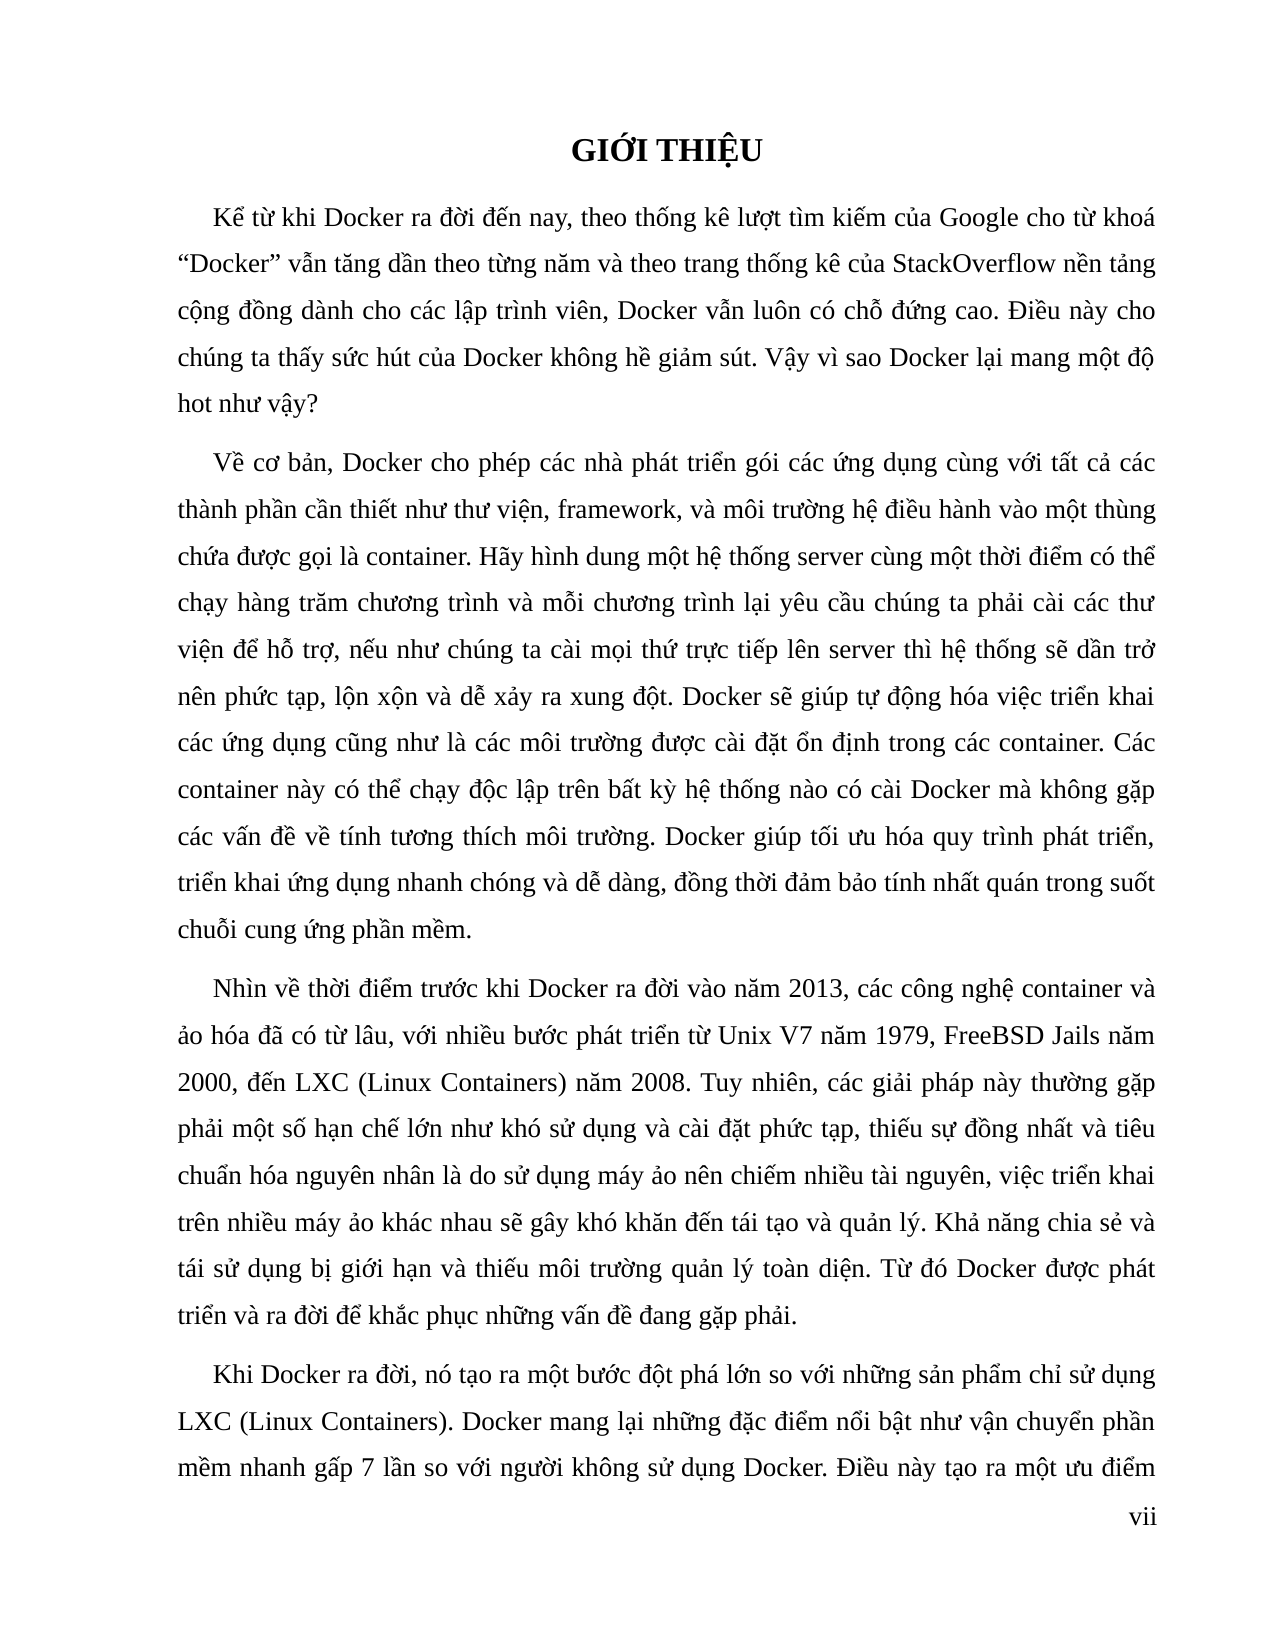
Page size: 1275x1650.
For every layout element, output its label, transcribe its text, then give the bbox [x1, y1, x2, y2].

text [177, 1358, 1157, 1483]
subtitle GIỚI THIỆU [177, 131, 1157, 169]
text Về cơ bản, Docker cho phép các nhà phát triển gói các ứng dụng cùng với tất cả các thành phần cần thiết như thư viện, framework, và môi trường hệ điều hành vào một thùng chứa được gọi là container. Hãy hình dung một hệ thống server cùng một thời điểm có thể chạy hàng trăm chương trình và mỗi chương trình lại yêu cầu chúng ta phải cài các thư viện để hỗ trợ, nếu như chúng ta cài mọi thứ trực tiếp lên server thì hệ thống sẽ dần trở nên phức tạp, lộn xộn và dễ xảy ra xung đột. Docker sẽ giúp tự động hóa việc triển khai các ứng dụng cũng như là các môi trường được cài đặt ổn định trong các container. Các container này có thể chạy độc lập trên bất kỳ hệ thống nào có cài Docker mà không gặp các vấn đề về tính tương thích môi trường. Docker giúp tối ưu hóa quy trình phát triển, triển khai ứng dụng nhanh chóng và dễ dàng, đồng thời đảm bảo tính nhất quán trong suốt chuỗi cung ứng phần mềm. [177, 446, 1157, 944]
text Nhìn về thời điểm trước khi Docker ra đời vào năm 2013, các công nghệ container và ảo hóa đã có từ lâu, với nhiều bước phát triển từ Unix V7 năm 1979, FreeBSD Jails năm 2000, đến LXC (Linux Containers) năm 2008. Tuy nhiên, các giải pháp này thường gặp phải một số hạn chế lớn như khó sử dụng và cài đặt phức tạp, thiếu sự đồng nhất và tiêu chuẩn hóa nguyên nhân là do sử dụng máy ảo nên chiếm nhiều tài nguyên, việc triển khai trên nhiều máy ảo khác nhau sẽ gây khó khăn đến tái tạo và quản lý. Khả năng chia sẻ và tái sử dụng bị giới hạn và thiếu môi trường quản lý toàn diện. Từ đó Docker được phát triển và ra đời để khắc phục những vấn đề đang gặp phải. [177, 972, 1157, 1330]
text Kể từ khi Docker ra đời đến nay, theo thống kê lượt tìm kiếm của Google cho từ khoá “Docker” vẫn tăng dần theo từng năm và theo trang thống kê của StackOverflow nền tảng cộng đồng dành cho các lập trình viên, Docker vẫn luôn có chỗ đứng cao. Điều này cho chúng ta thấy sức hút của Docker không hề giảm sút. Vậy vì sao Docker lại mang một độ hot như vậy? [177, 201, 1157, 418]
